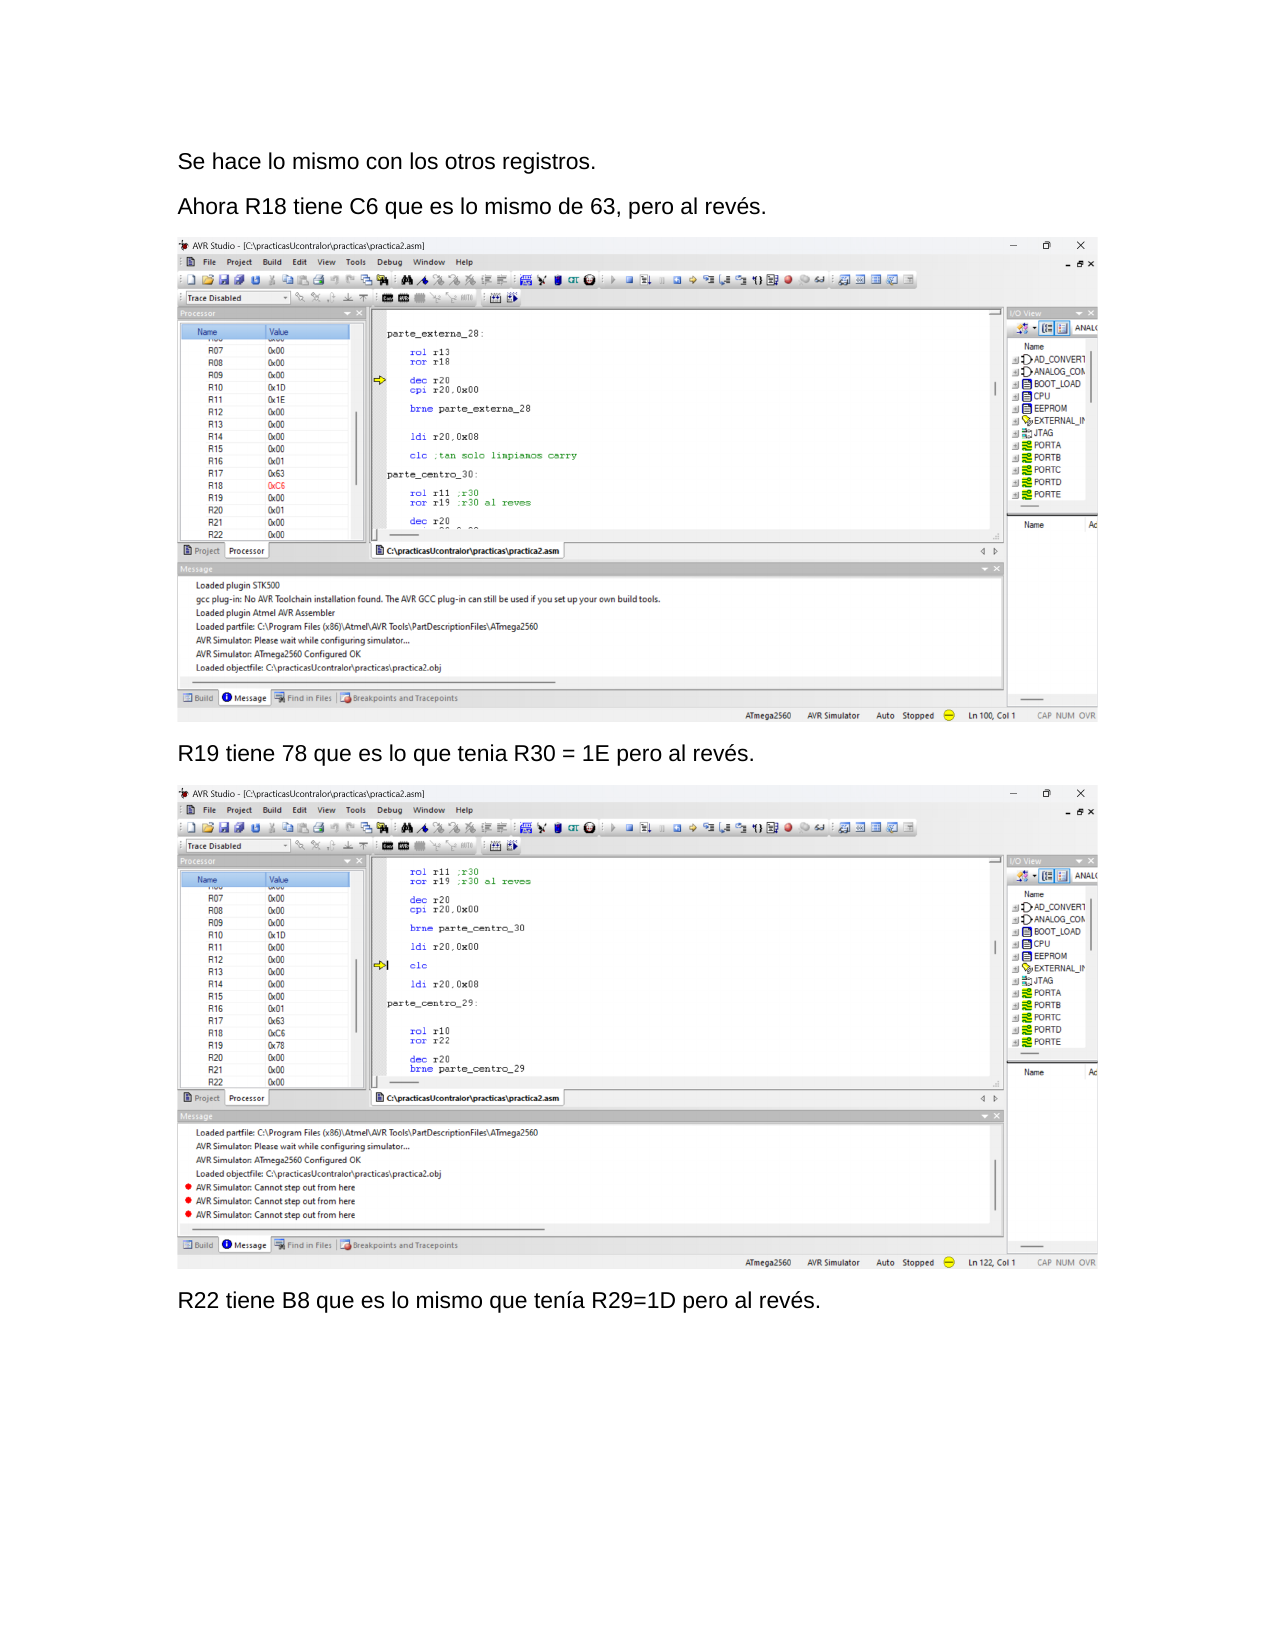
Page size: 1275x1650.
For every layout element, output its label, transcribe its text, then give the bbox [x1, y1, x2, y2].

text R22 tiene B8 que es lo mismo que tenía R29=1D pero al revés. [177, 1287, 1098, 1314]
picture [177, 237, 1098, 722]
picture [177, 785, 1098, 1269]
text Ahora R18 tiene C6 que es lo mismo de 63, pero al revés. [177, 193, 1098, 219]
text R19 tiene 78 que es lo que tenia R30 = 1E pero al revés. [177, 740, 1098, 766]
text Se hace lo mismo con los otros registros. [177, 148, 1098, 174]
